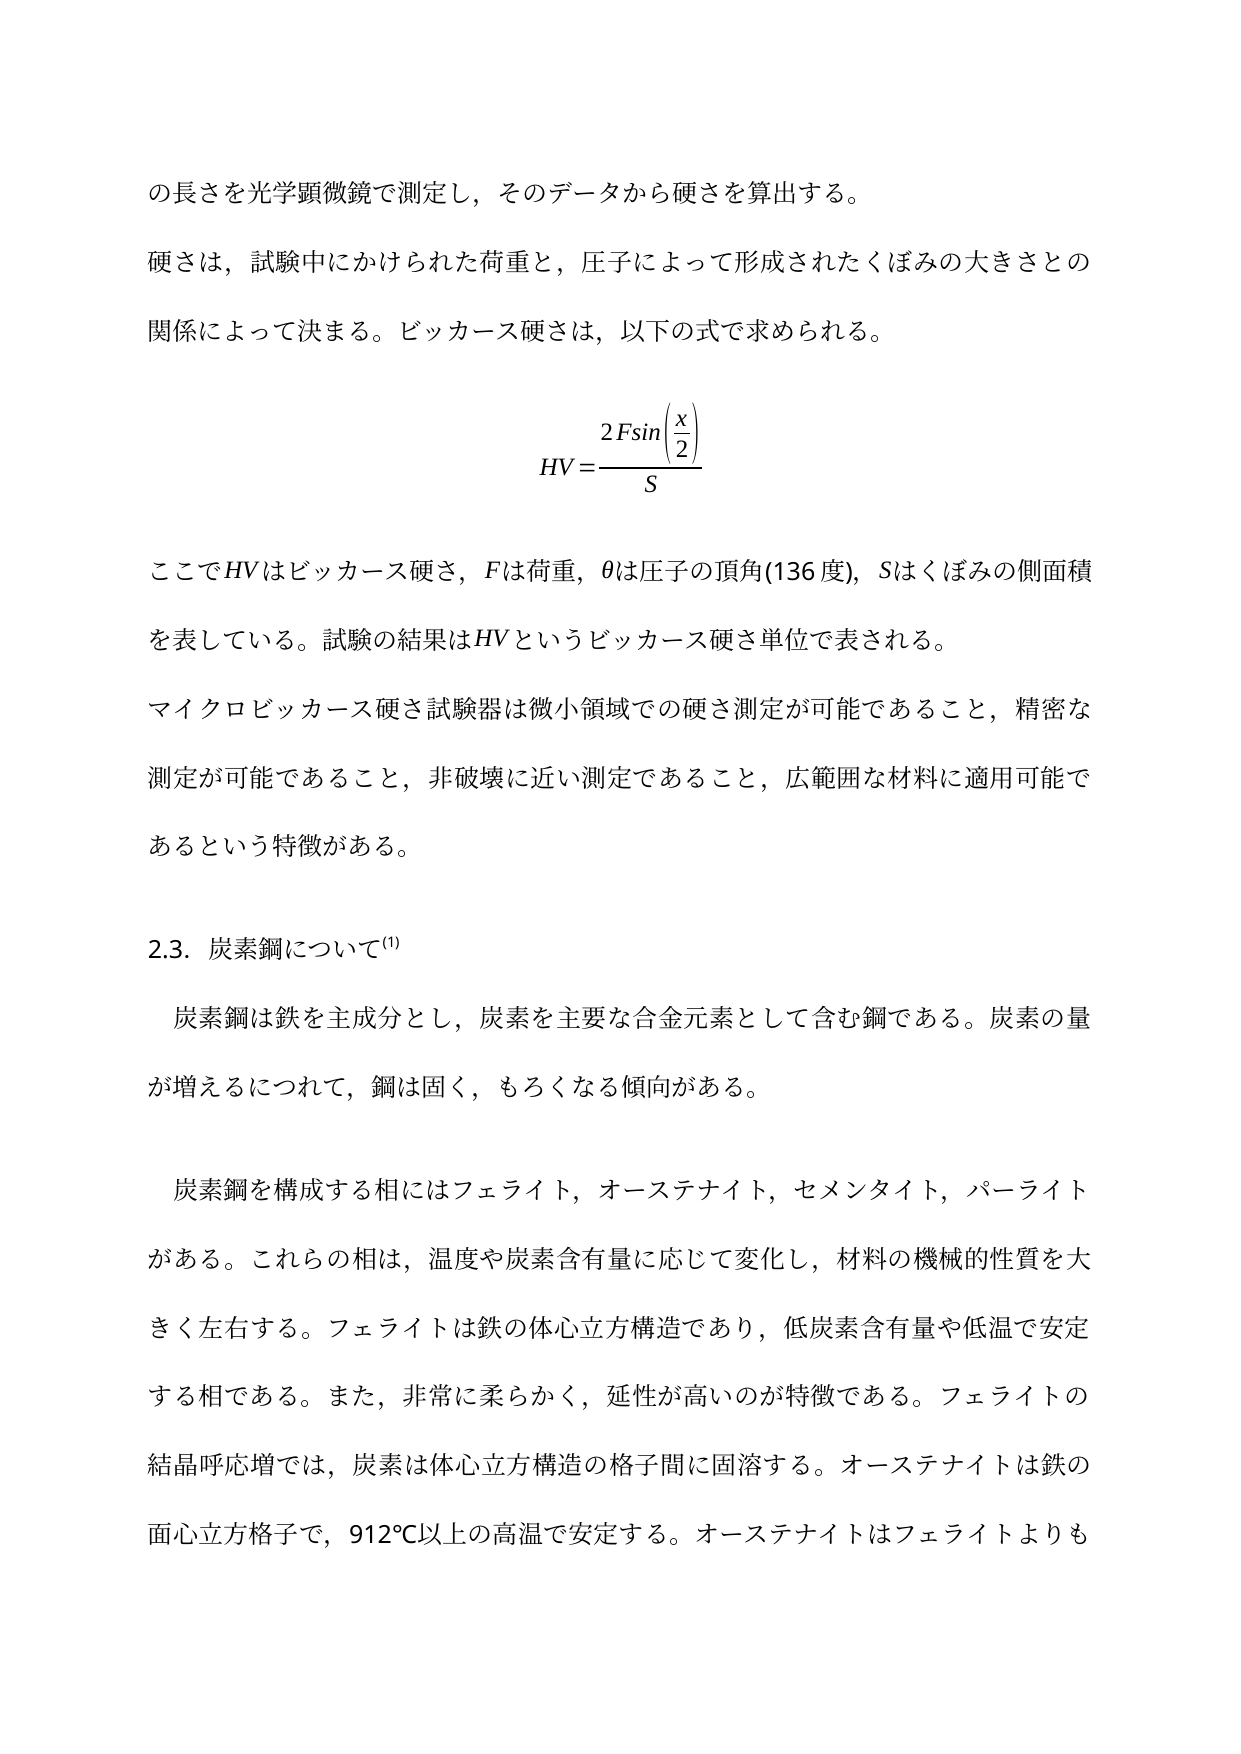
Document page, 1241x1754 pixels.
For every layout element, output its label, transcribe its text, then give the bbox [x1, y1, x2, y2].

text ここではビッカース硬さ，は荷重，は圧子の頂角(136度)，はくぼみの側面積を表している。試験の結果はというビッカース硬さ単位で表される。 [148, 536, 1092, 673]
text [148, 157, 1092, 226]
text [148, 1154, 1092, 1567]
text 硬さは，試験中にかけられた荷重と，圧子によって形成されたくぼみの大きさとの関係によって決まる。ビッカース硬さは，以下の式で求められる。 [148, 226, 1092, 364]
text 2.3．炭素鋼について(1) [148, 914, 1092, 982]
text 炭素鋼は鉄を主成分とし，炭素を主要な合金元素として含む鋼である。炭素の量が増えるにつれて，鋼は固く，もろくなる傾向がある。 [148, 982, 1092, 1120]
text マイクロビッカース硬さ試験器は微小領域での硬さ測定が可能であること，精密な測定が可能であること，非破壊に近い測定であること，広範囲な材料に適用可能であるという特徴がある。 [148, 673, 1092, 879]
